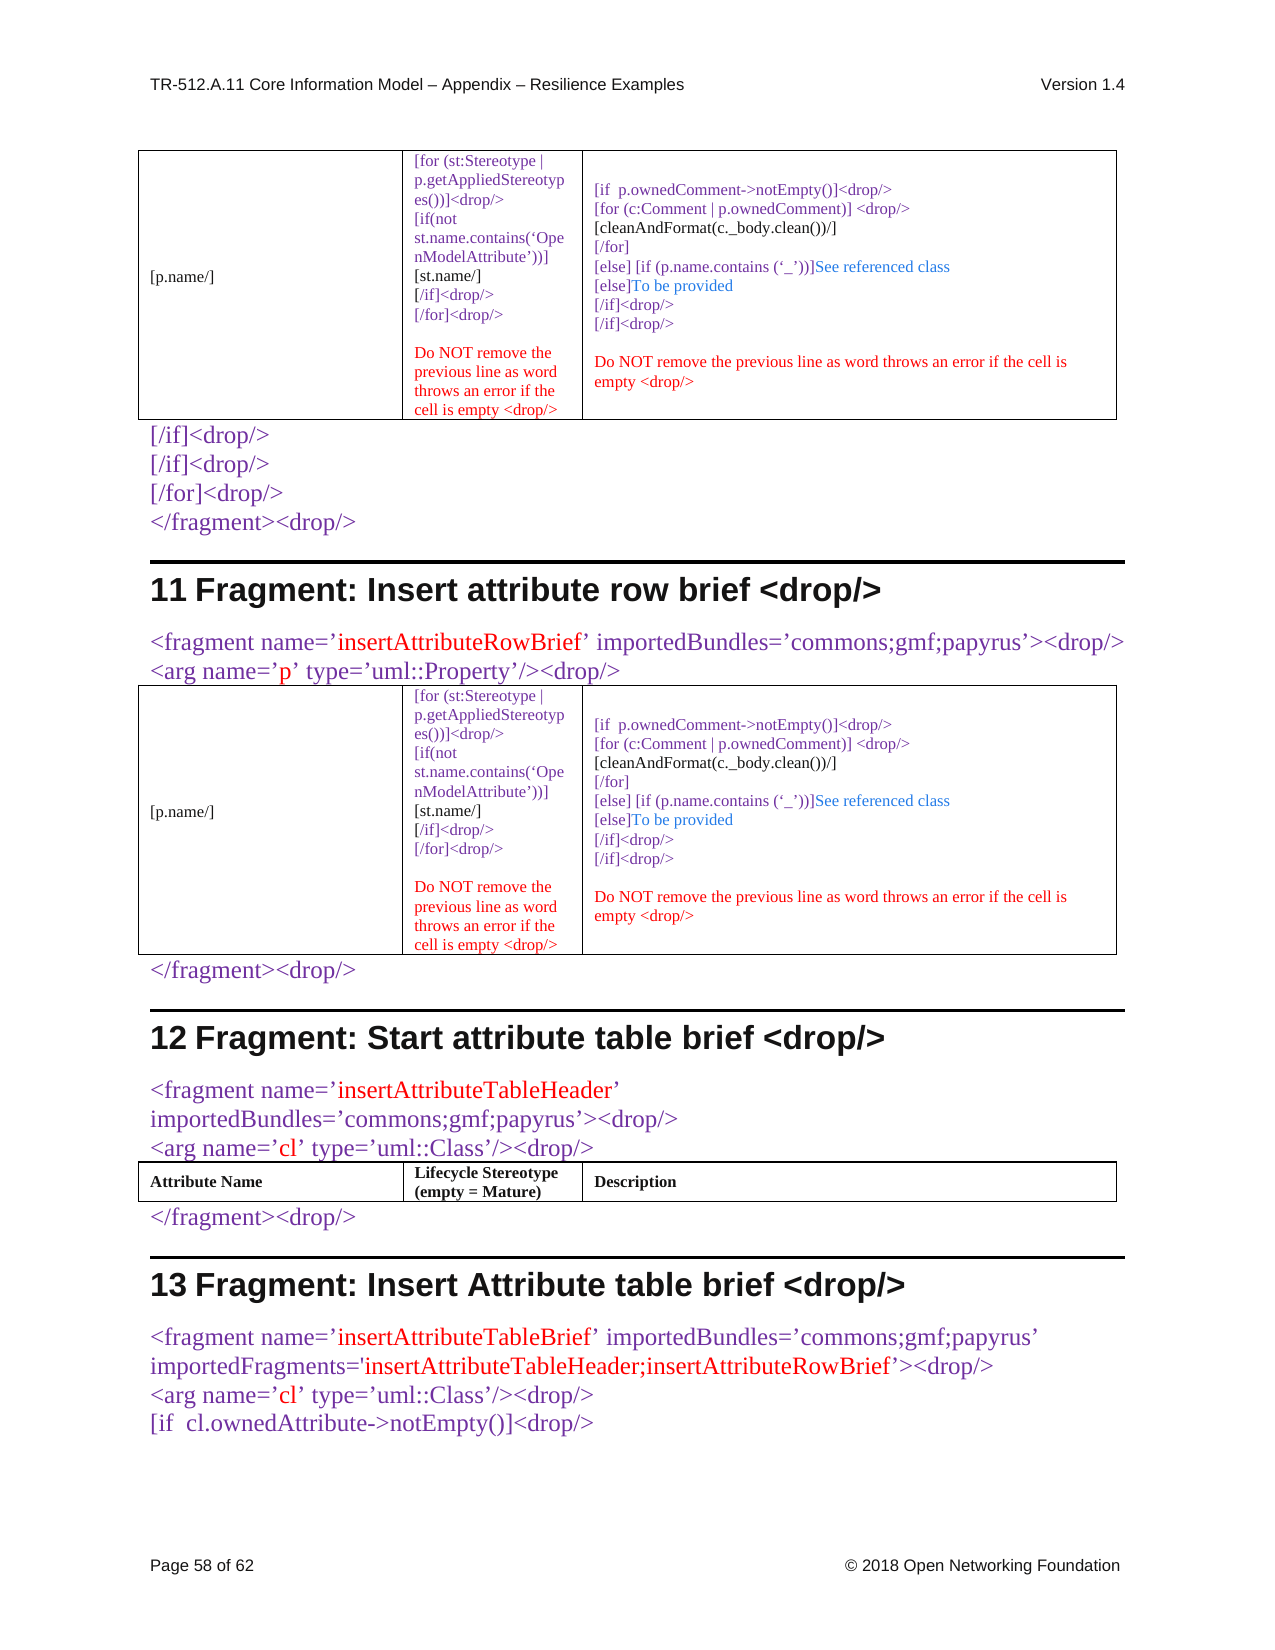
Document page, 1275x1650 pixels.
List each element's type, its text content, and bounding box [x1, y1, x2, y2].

table_header [for (st:Stereotype | p.getAppliedStereotypes())]<drop/> [if(not st.name.contains(‘OpenModelAttribute’))] [st.name/] [/if]<drop/> [/for]<drop/> Do NOT remove the previous line as word throws an error if the cell is empty <drop/> [403, 151, 582, 419]
table_header Lifecycle Stereotype (empty = Mature) [404, 1163, 582, 1201]
text <fragment name=’insertAttributeTableBrief’ importedBundles=’commons;gmf;papyrus’ importedFragments='insertAttributeTableHeader;insertAttributeRowBrief’><drop/> <arg name=’cl’ type=’uml::Class’/><drop/> [if cl.ownedAttribute->notEmpty()]<drop/> [150, 1322, 1125, 1437]
text [/if]<drop/> [150, 449, 1125, 478]
text </fragment><drop/> [150, 955, 1125, 984]
table_header Description [583, 1163, 1116, 1201]
subtitle Fragment: Insert Attribute table brief <drop/> [150, 1259, 1125, 1303]
text <fragment name=’insertAttributeRowBrief’ importedBundles=’commons;gmf;papyrus’><drop/> <arg name=’p’ type=’uml::Property’/><drop/> [150, 627, 1125, 684]
table_header [if p.ownedComment->notEmpty()]<drop/> [for (c:Comment | p.ownedComment)] <drop/> [cleanAndFormat(c._body.clean())/] [/for] [else] [if (p.name.contains (‘_’))]See referenced class [else]To be provided [/if]<drop/> [/if]<drop/> Do NOT remove the previous line as word throws an error if the cell is empty <drop/> [583, 686, 1116, 954]
table_header Attribute Name [139, 1163, 403, 1201]
text [/for]<drop/> </fragment><drop/> [150, 478, 1125, 535]
table_header [p.name/] [139, 151, 402, 419]
table_header [p.name/] [139, 686, 402, 954]
subtitle Fragment: Start attribute table brief <drop/> [150, 1012, 1125, 1056]
text [/if]<drop/> [150, 420, 1125, 449]
table_header [for (st:Stereotype | p.getAppliedStereotypes())]<drop/> [if(not st.name.contains(‘OpenModelAttribute’))] [st.name/] [/if]<drop/> [/for]<drop/> Do NOT remove the previous line as word throws an error if the cell is empty <drop/> [403, 686, 582, 954]
text </fragment><drop/> [150, 1202, 1125, 1231]
table_header [if p.ownedComment->notEmpty()]<drop/> [for (c:Comment | p.ownedComment)] <drop/> [cleanAndFormat(c._body.clean())/] [/for] [else] [if (p.name.contains (‘_’))]See referenced class [else]To be provided [/if]<drop/> [/if]<drop/> Do NOT remove the previous line as word throws an error if the cell is empty <drop/> [583, 151, 1116, 419]
text <fragment name=’insertAttributeTableHeader’ importedBundles=’commons;gmf;papyrus’><drop/> <arg name=’cl’ type=’uml::Class’/><drop/> [150, 1075, 1125, 1161]
subtitle Fragment: Insert attribute row brief <drop/> [150, 564, 1125, 608]
